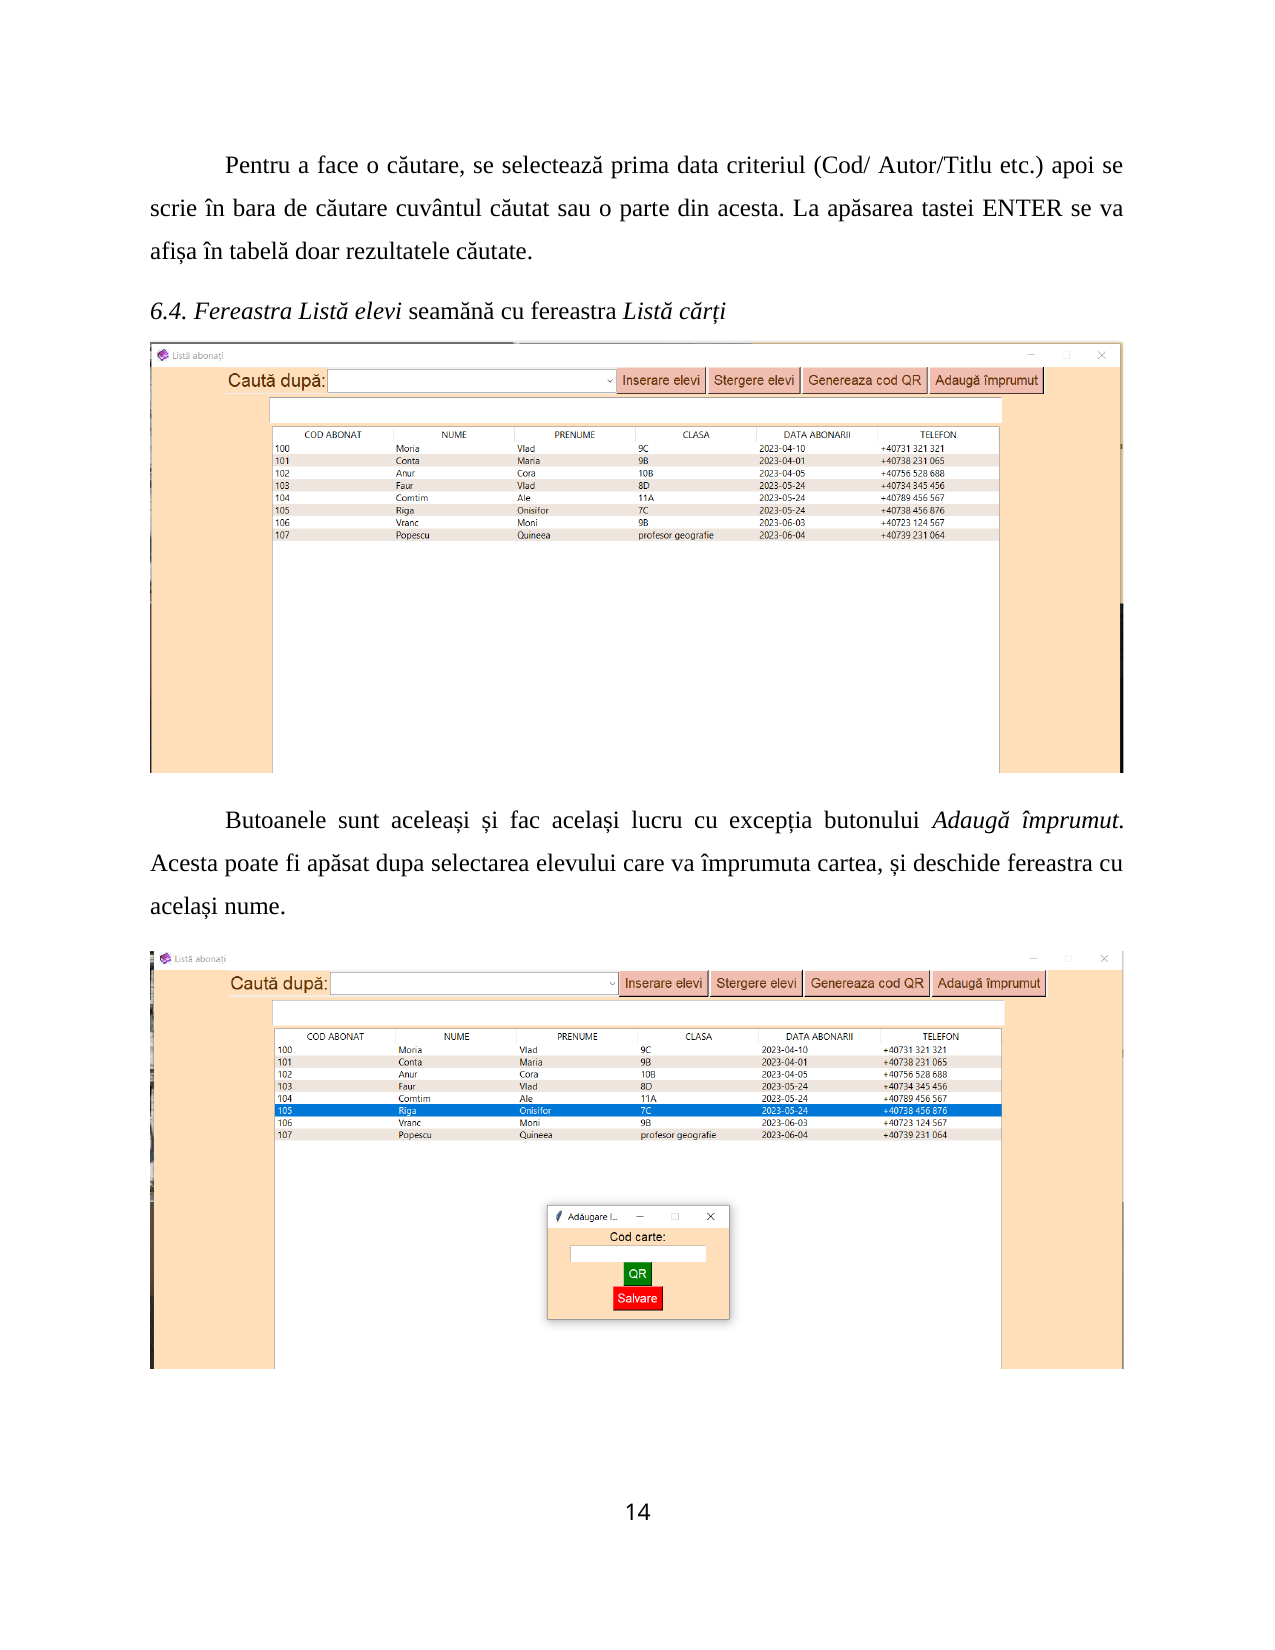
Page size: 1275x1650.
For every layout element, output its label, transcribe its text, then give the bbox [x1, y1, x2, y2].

picture [150, 340, 1124, 773]
picture [150, 951, 1124, 1369]
text Butoanele sunt aceleași și fac același lucru cu excepția butonului Adaugă împrumut. Acesta poate fi apăsat dupa selectarea elevului care va împrumuta cartea, și deschide fereastra cu același nume. [150, 805, 1125, 920]
text Pentru a face o căutare, se selectează prima data criteriul (Cod/ Autor/Titlu etc.) apoi se scrie în bara de căutare cuvântul căutat sau o parte din acesta. La apăsarea tastei ENTER se va afișa în tabelă doar rezultatele căutate. [150, 150, 1125, 265]
